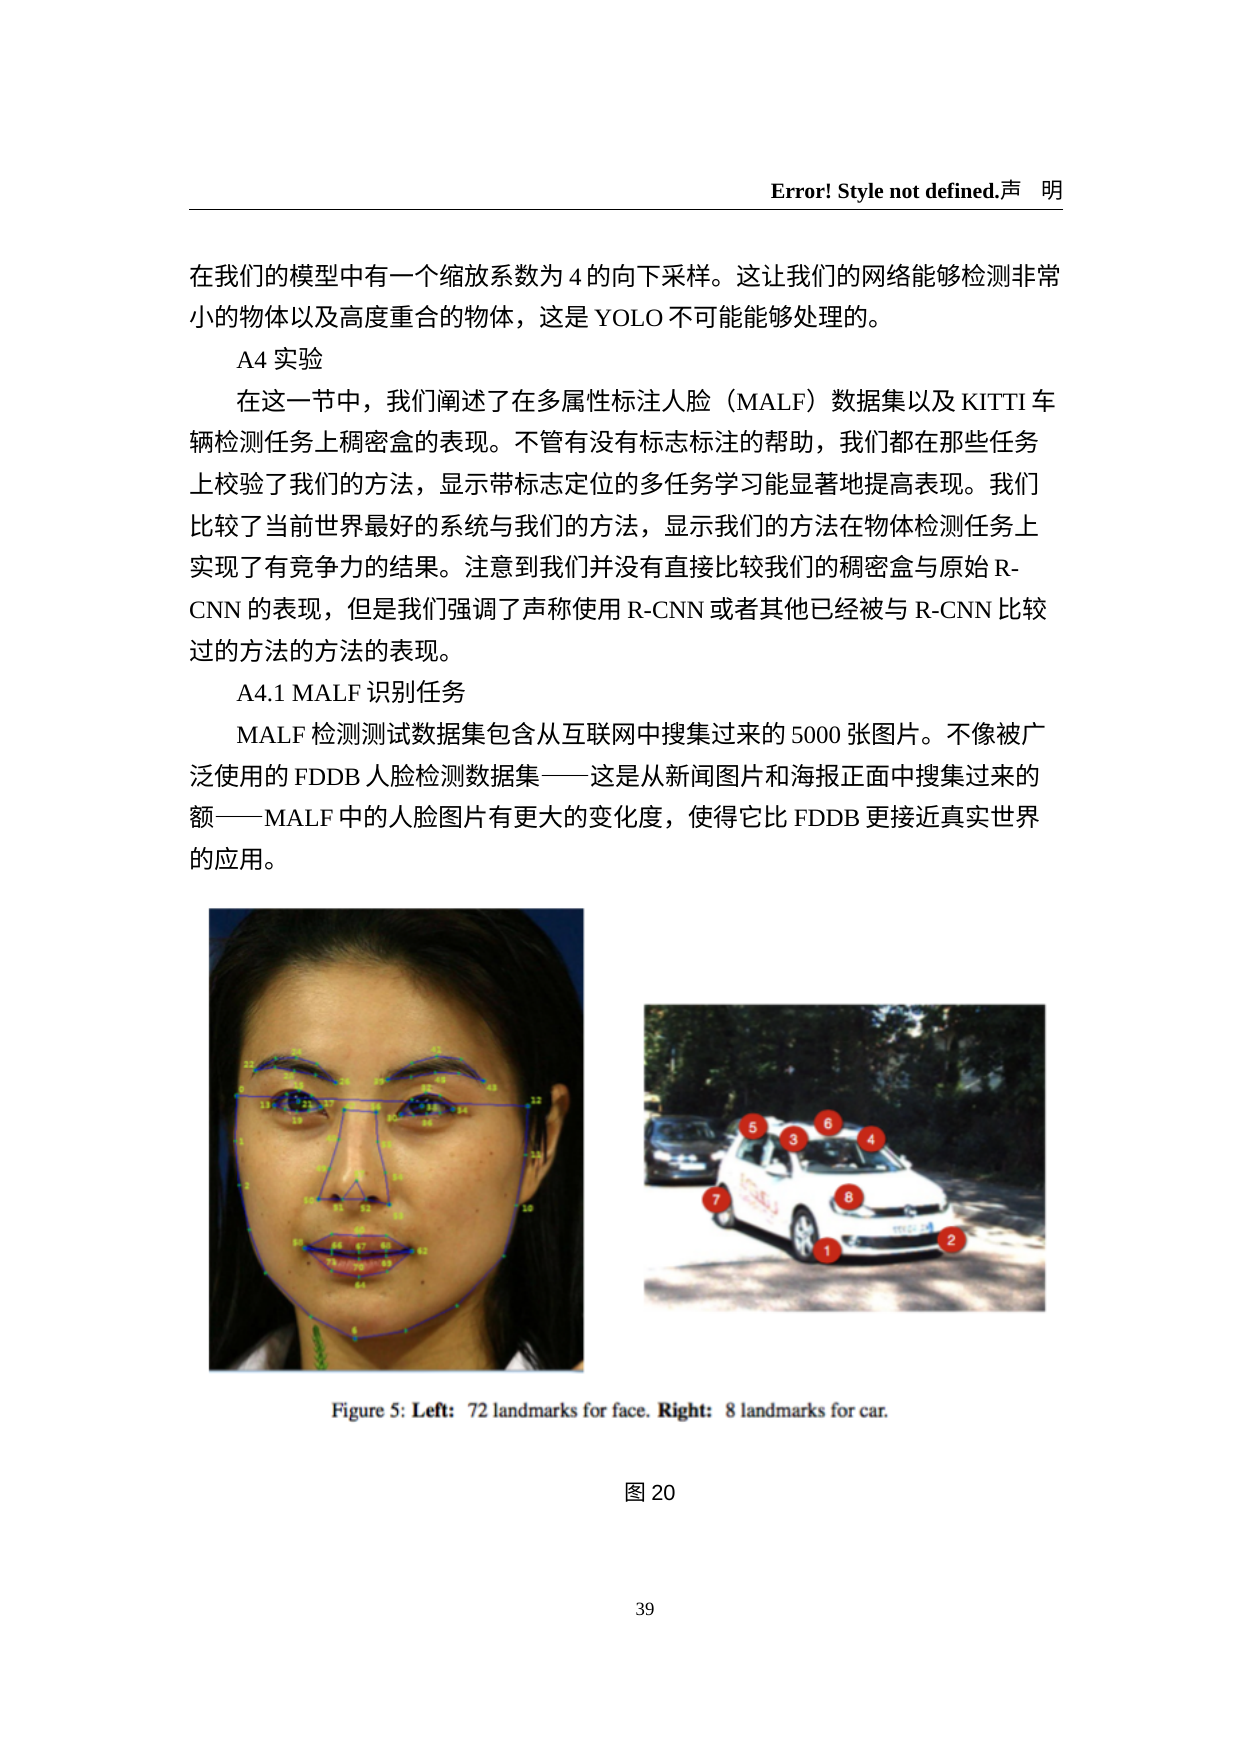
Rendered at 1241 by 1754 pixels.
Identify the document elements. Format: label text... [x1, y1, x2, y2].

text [189, 252, 1063, 335]
text A4 实验 [189, 335, 1063, 377]
text MALF检测测试数据集包含从互联网中搜集过来的5000张图片。不像被广泛使用的FDDB人脸检测数据集——这是从新闻图片和海报正面中搜集过来的额——MALF中的人脸图片有更大的变化度，使得它比FDDB更接近真实世界的应用。 [189, 710, 1063, 877]
text A4.1 MALF识别任务 [189, 668, 1063, 710]
text 在这一节中，我们阐述了在多属性标注人脸（MALF）数据集以及KITTI车辆检测任务上稠密盒的表现。不管有没有标志标注的帮助，我们都在那些任务上校验了我们的方法，显示带标志定位的多任务学习能显著地提高表现。我们比较了当前世界最好的系统与我们的方法，显示我们的方法在物体检测任务上实现了有竞争力的结果。注意到我们并没有直接比较我们的稠密盒与原始R-CNN的表现，但是我们强调了声称使用R-CNN或者其他已经被与R-CNN比较过的方法的方法的表现。 [189, 377, 1063, 668]
picture [189, 880, 1060, 1439]
